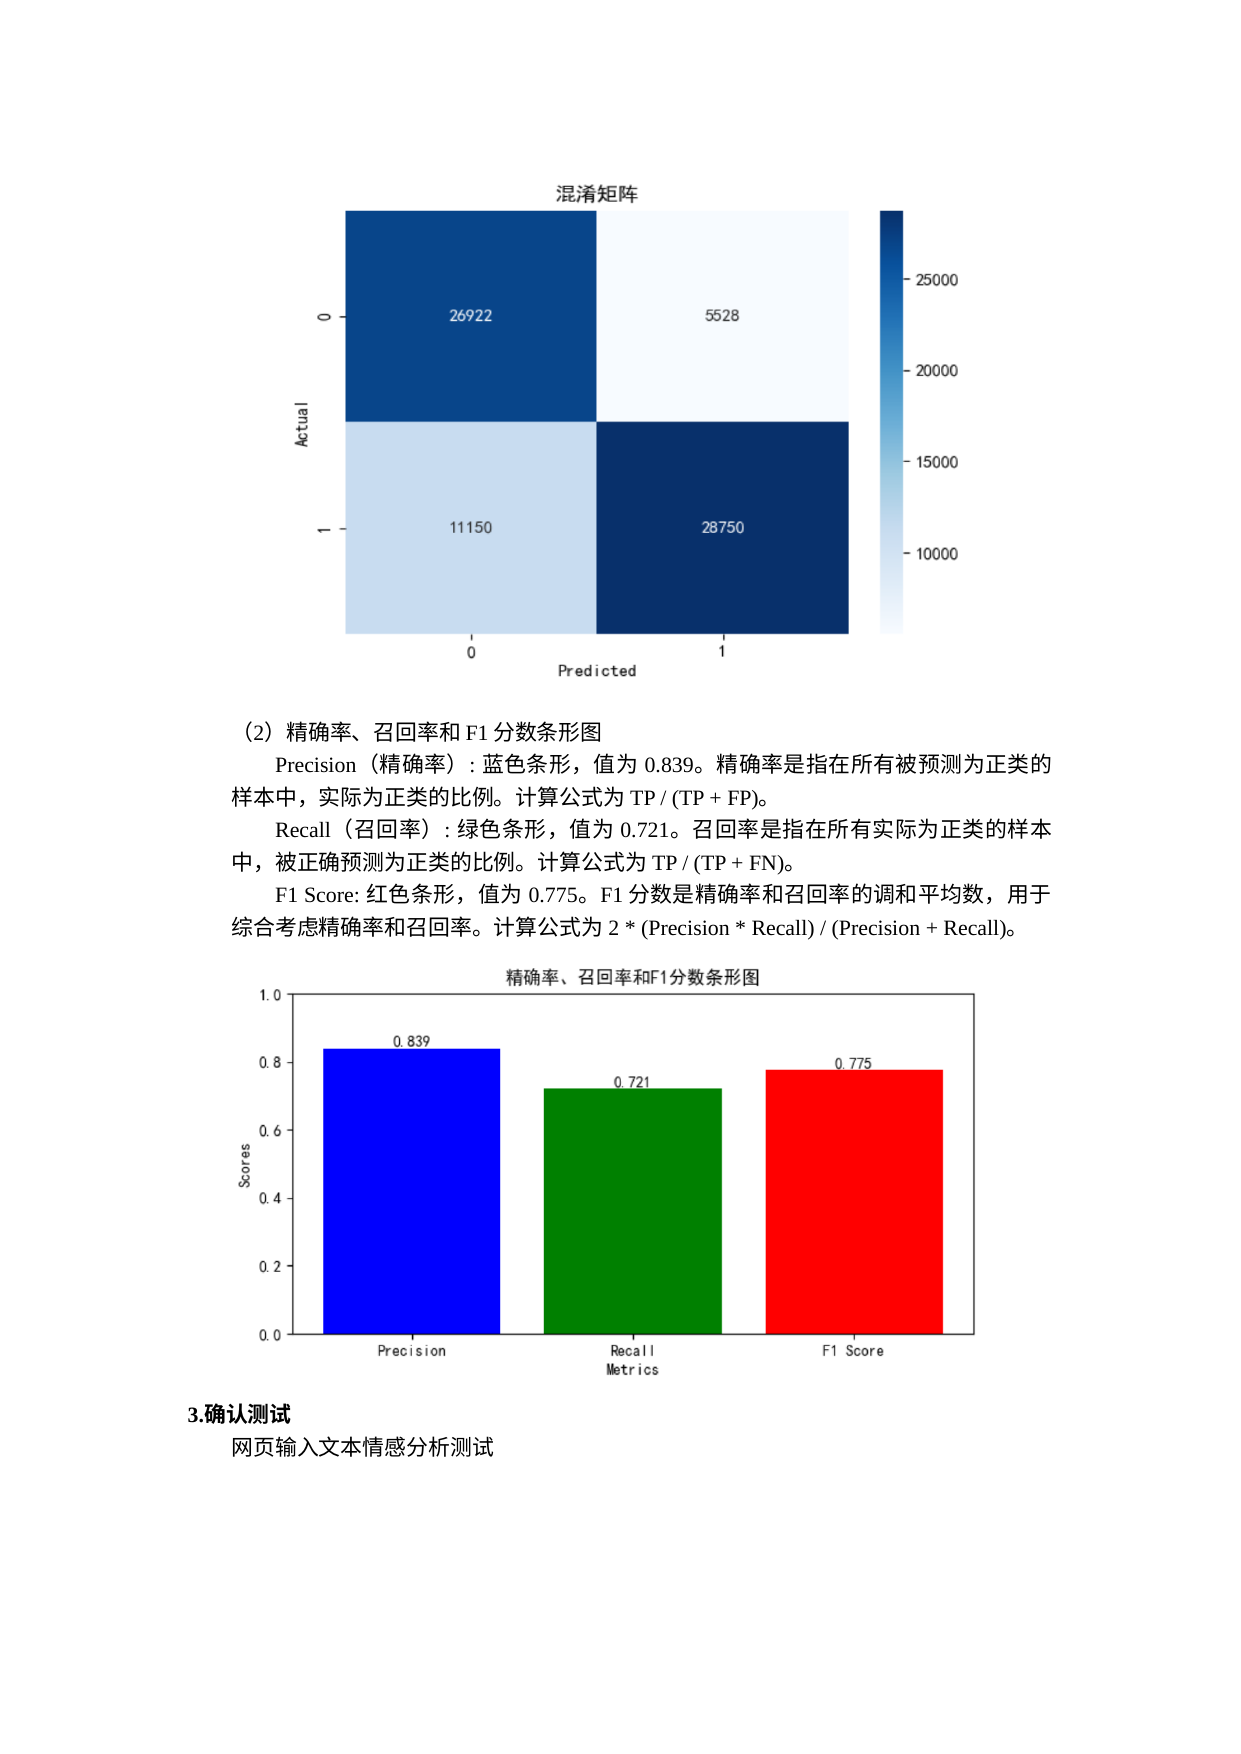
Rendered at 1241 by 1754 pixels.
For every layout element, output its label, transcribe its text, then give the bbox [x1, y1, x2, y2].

picture [275, 162, 987, 684]
list 网页输入文本情感分析测试 [231, 1429, 1053, 1462]
picture [187, 942, 1052, 1382]
text Precision（精确率）: 蓝色条形，值为 0.839。精确率是指在所有被预测为正类的样本中，实际为正类的比例。计算公式为 TP / (TP + FP)。 [231, 747, 1053, 812]
list 3.确认测试 [187, 1397, 1053, 1429]
text （2）精确率、召回率和F1分数条形图 [187, 714, 1053, 747]
text Recall（召回率）: 绿色条形，值为 0.721。召回率是指在所有实际为正类的样本中，被正确预测为正类的比例。计算公式为 TP / (TP + FN)。 [231, 812, 1053, 877]
text F1 Score: 红色条形，值为 0.775。F1分数是精确率和召回率的调和平均数，用于综合考虑精确率和召回率。计算公式为 2 * (Precision * Recall) / (Precision + Recall)。 [231, 877, 1053, 942]
